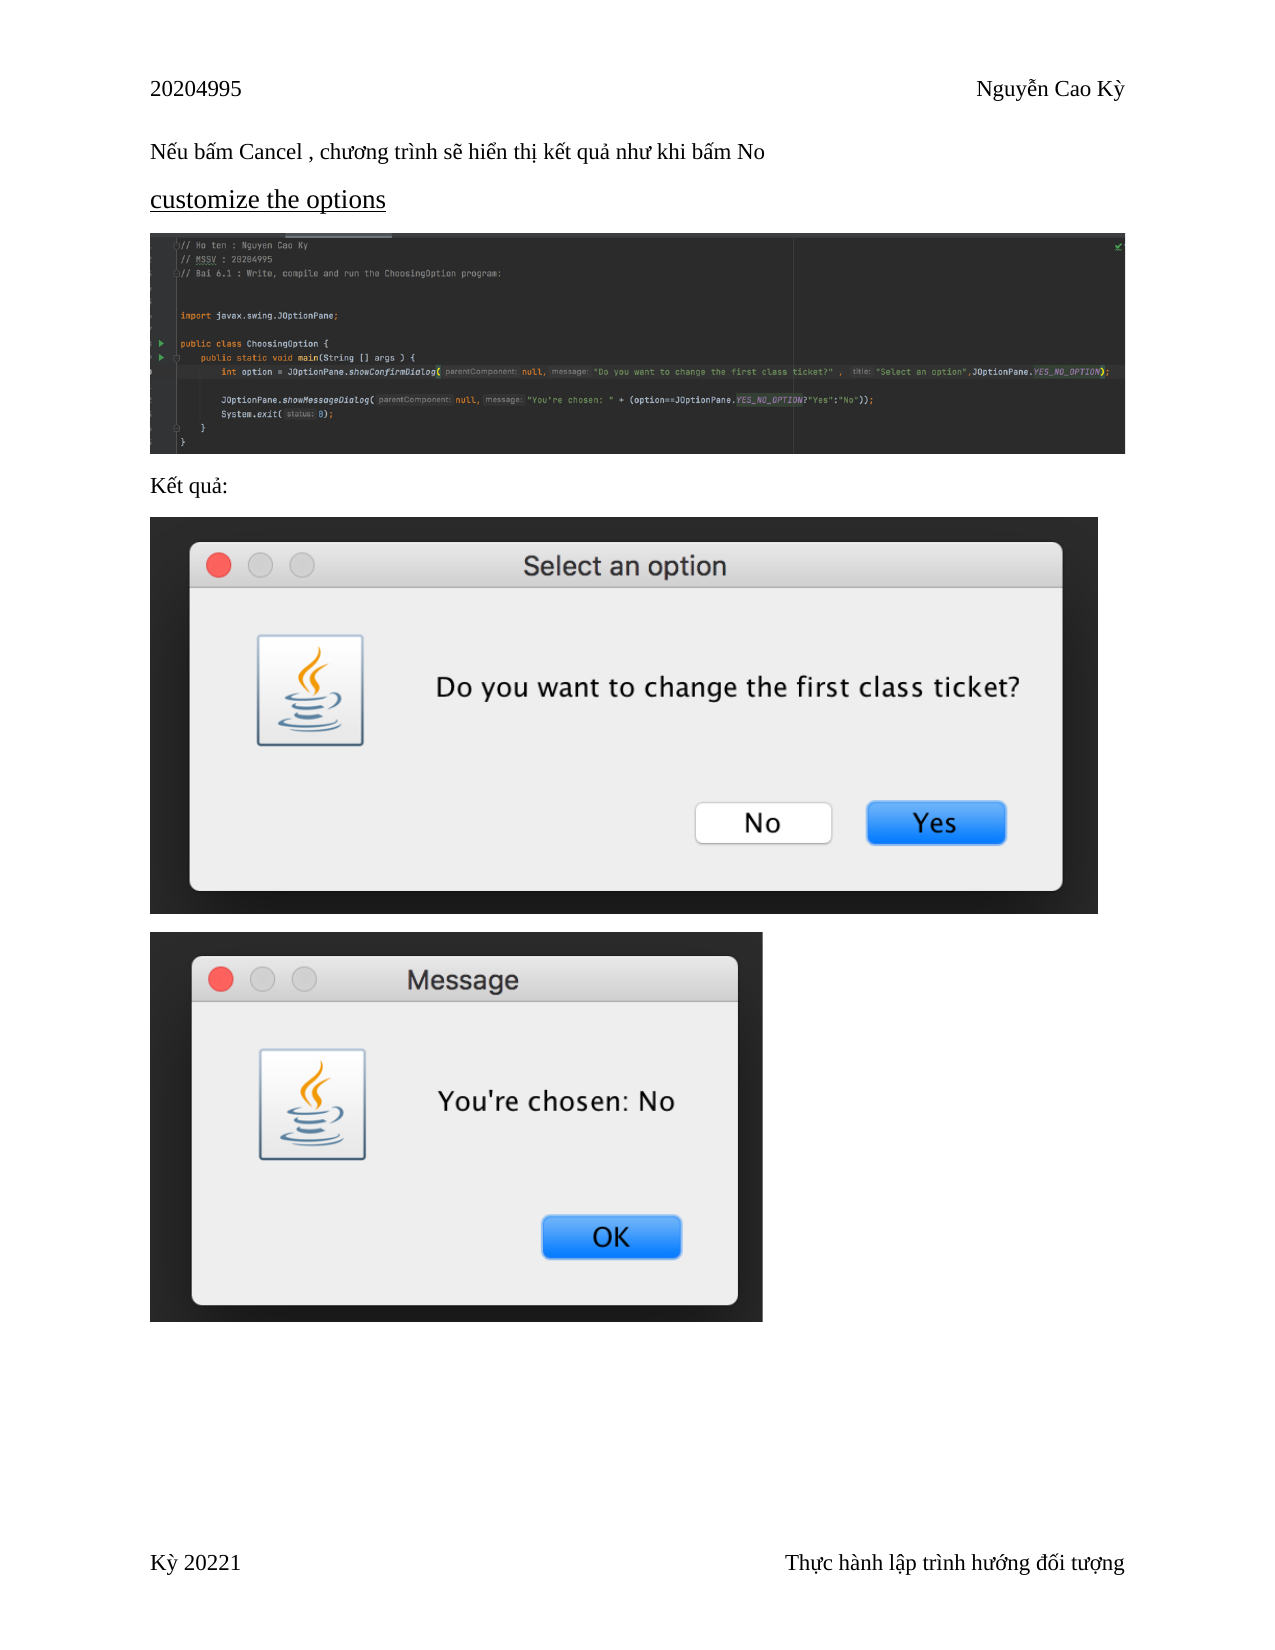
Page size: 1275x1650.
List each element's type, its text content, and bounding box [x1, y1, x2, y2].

picture [150, 932, 763, 1322]
text Kết quả: [150, 472, 1125, 499]
picture [150, 517, 1098, 914]
picture [150, 233, 1125, 454]
text Nếu bấm Cancel , chương trình sẽ hiển thị kết quả như khi bấm No [150, 138, 1125, 165]
text customize the options [150, 183, 1125, 214]
